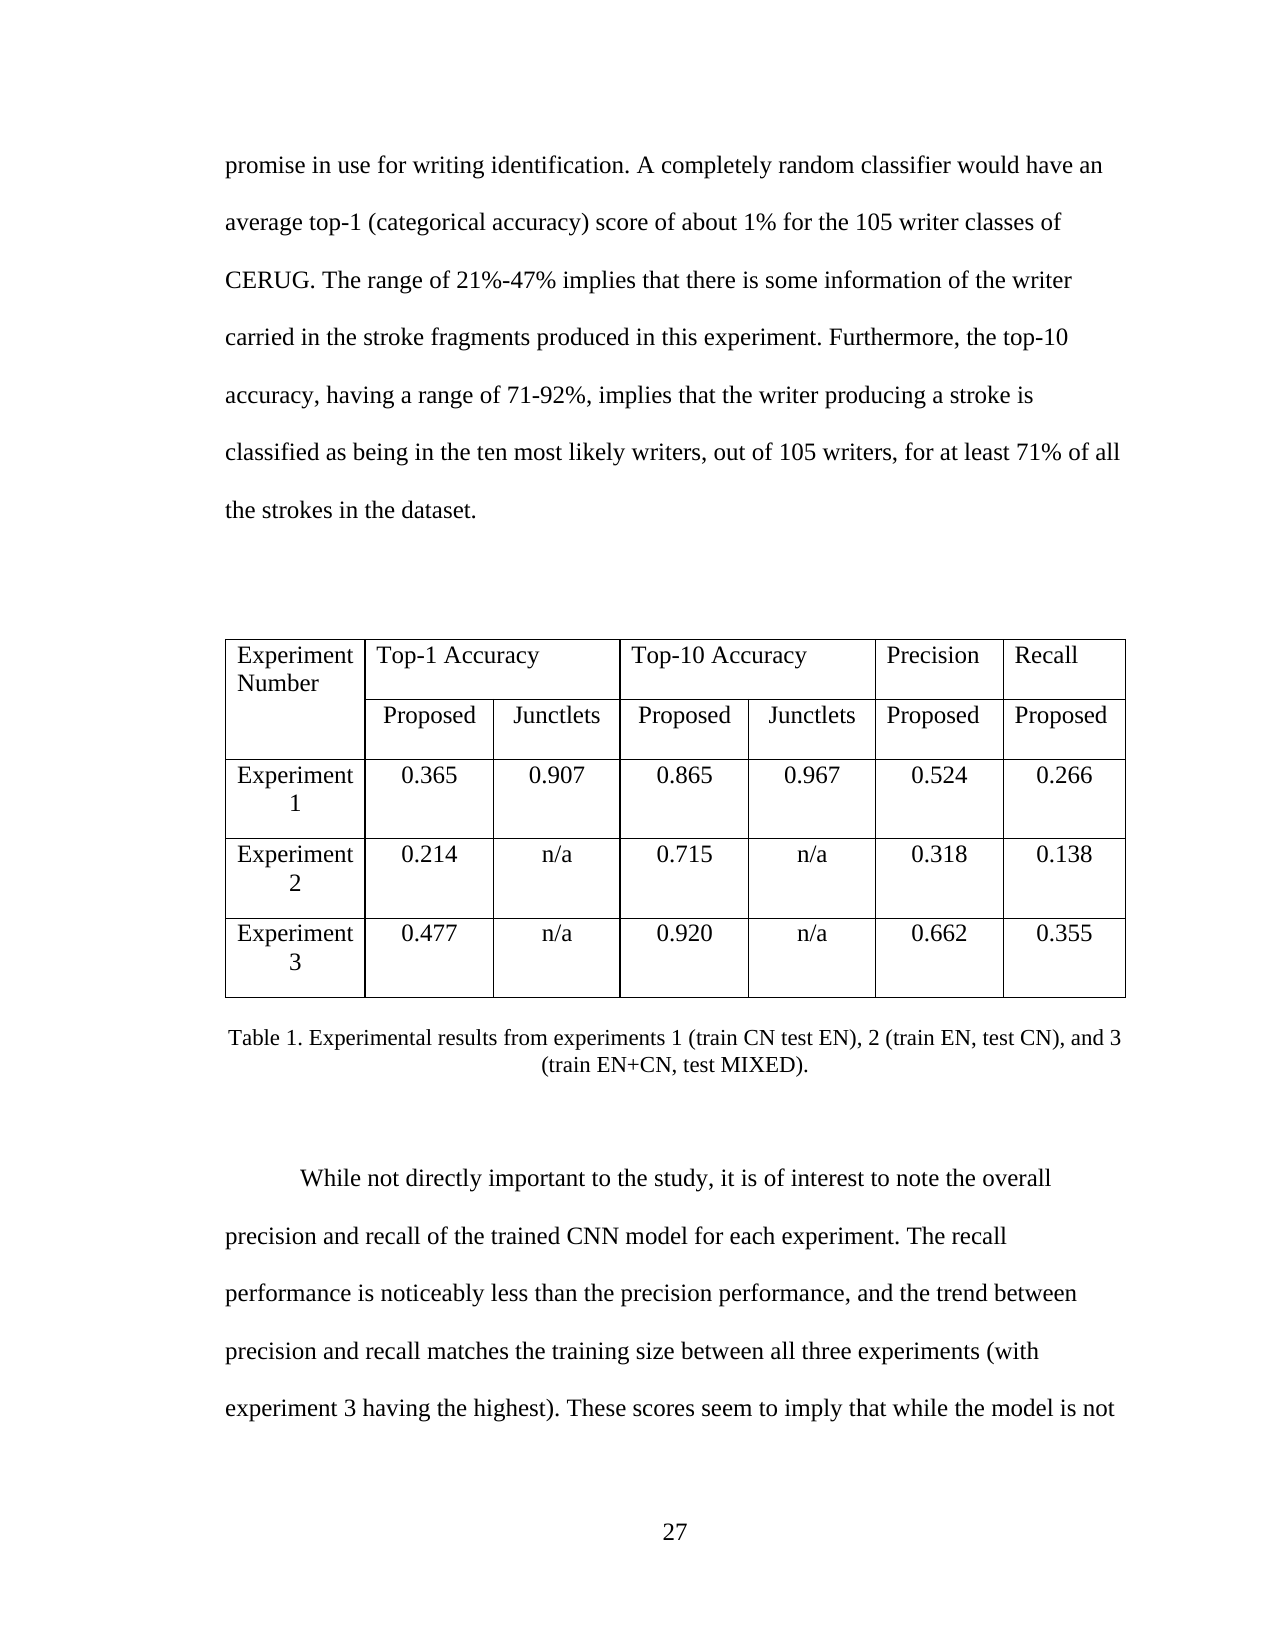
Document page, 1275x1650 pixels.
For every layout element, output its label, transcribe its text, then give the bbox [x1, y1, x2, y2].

table_cell 0.865 [621, 760, 748, 838]
table_cell n/a [749, 919, 875, 997]
table_cell Junctlets [494, 700, 619, 759]
table_cell 0.920 [621, 919, 748, 997]
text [225, 1163, 1125, 1422]
table_cell 0.967 [749, 760, 875, 838]
table_cell n/a [749, 839, 875, 917]
table_cell 0.214 [366, 839, 493, 917]
table_cell Experiment 1 [226, 760, 364, 838]
table_header Recall [1004, 640, 1125, 699]
table_cell n/a [494, 919, 619, 997]
table_cell 0.318 [876, 839, 1003, 917]
table_cell Proposed [366, 700, 493, 759]
table_cell n/a [494, 839, 619, 917]
table_cell 0.907 [494, 760, 619, 838]
table_cell 0.138 [1004, 839, 1125, 917]
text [225, 150, 1125, 524]
table_cell Proposed [1004, 700, 1125, 759]
table_cell Junctlets [749, 700, 875, 759]
table_cell 0.662 [876, 919, 1003, 997]
table_cell Proposed [621, 700, 748, 759]
table_cell Experiment 3 [226, 919, 364, 997]
table_cell 0.355 [1004, 919, 1125, 997]
table_cell Proposed [876, 700, 1003, 759]
table_header Precision [876, 640, 1003, 699]
table_cell 0.266 [1004, 760, 1125, 838]
text Table 1. Experimental results from experiments 1 (train CN test EN), 2 (train EN, test CN), and 3 (train EN+CN, test MIXED). [225, 1024, 1125, 1077]
table_cell 0.715 [621, 839, 748, 917]
table_header Experiment Number [226, 640, 364, 759]
table_cell 0.524 [876, 760, 1003, 838]
table_header Top-1 Accuracy [366, 640, 619, 699]
table_cell Experiment 2 [226, 839, 364, 917]
table_cell 0.477 [366, 919, 493, 997]
table_header Top-10 Accuracy [621, 640, 875, 699]
table_cell 0.365 [366, 760, 493, 838]
